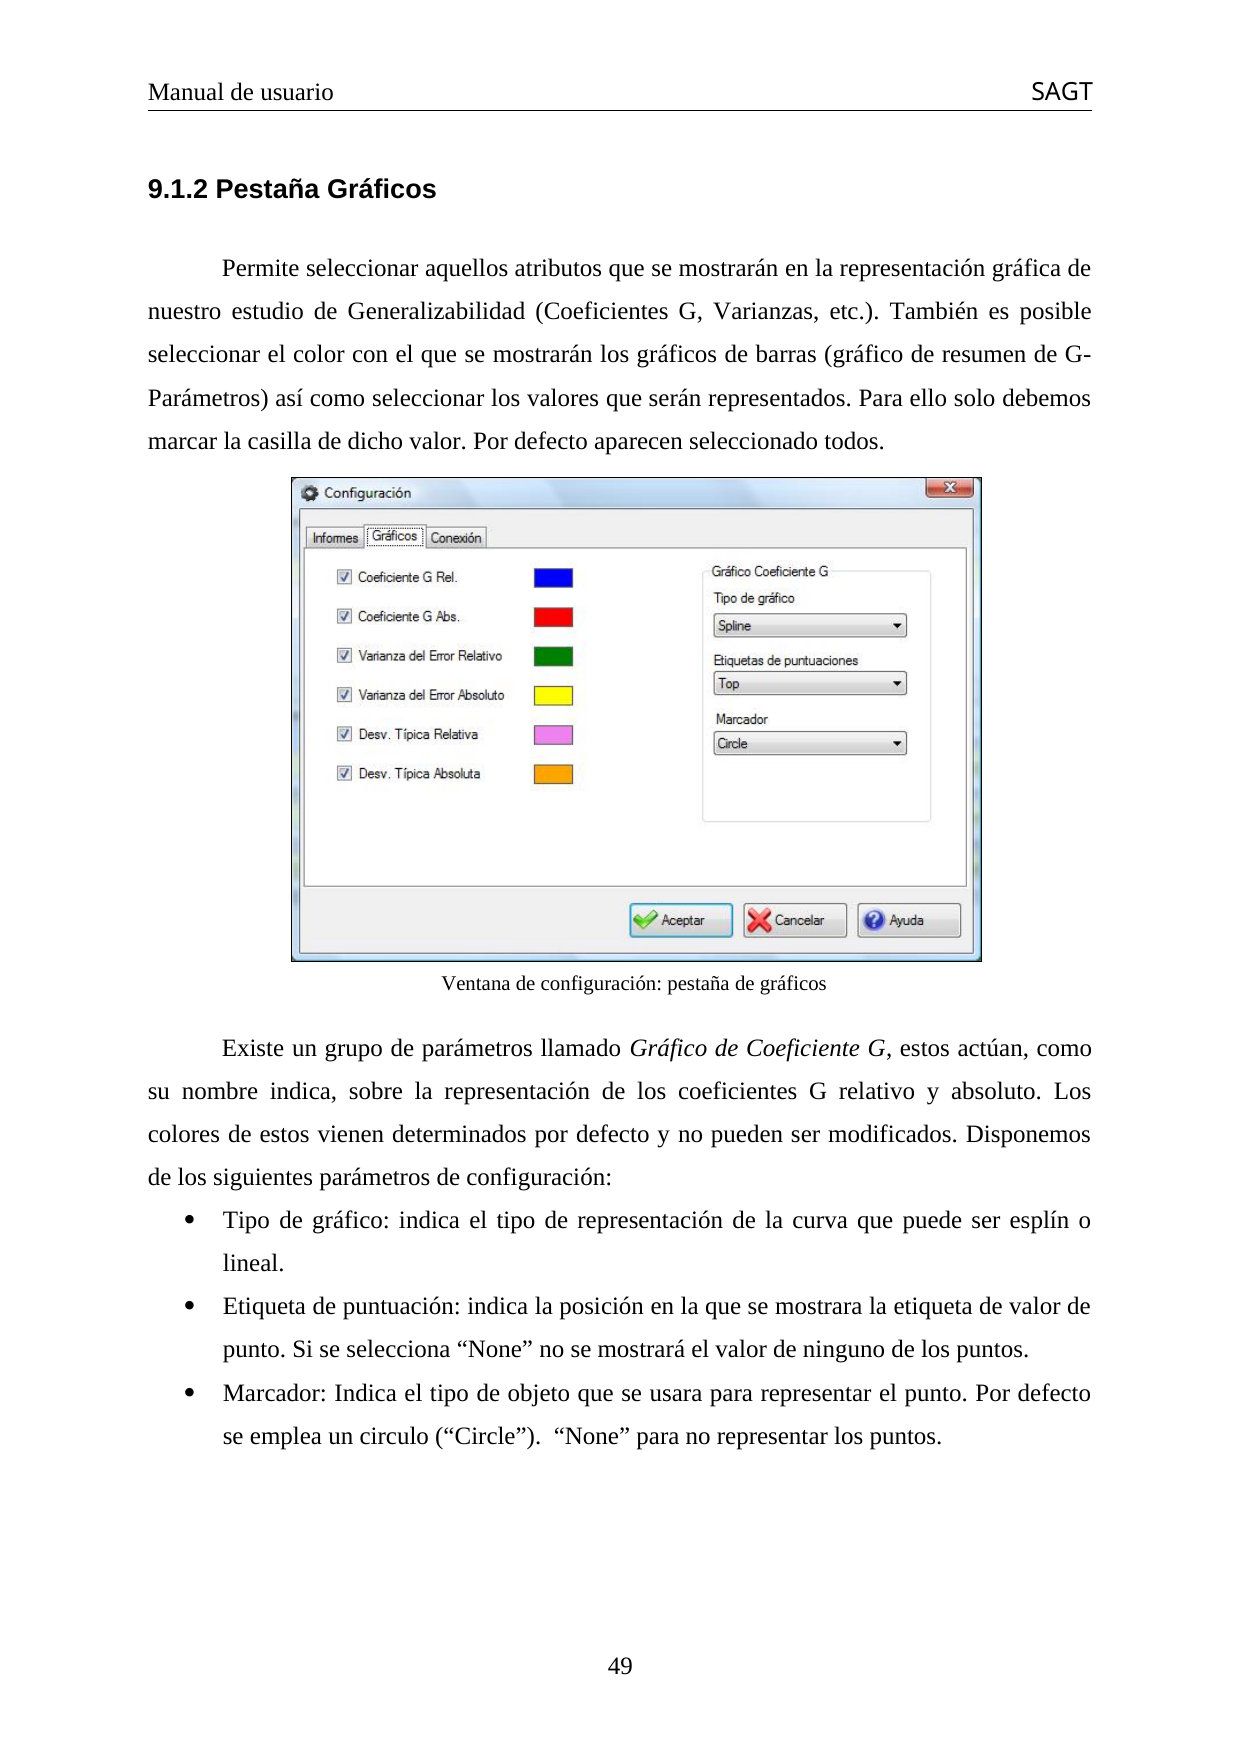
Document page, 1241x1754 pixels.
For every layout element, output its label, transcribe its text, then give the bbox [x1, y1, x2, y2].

list Marcador: Indica el tipo de objeto que se usara para representar el punto. Por defecto se emplea un circulo (“Circle”). “None” para no representar los puntos. [185, 1378, 1092, 1449]
picture [292, 478, 981, 961]
subtitle 9.1.2 Pestaña Gráficos [148, 173, 1092, 204]
text Existe un grupo de parámetros llamado Gráfico de Coeficiente G, estos actúan, como su nombre indica, sobre la representación de los coeficientes G relativo y absoluto. Los colores de estos vienen determinados por defecto y no pueden ser modificados. Disponemos de los siguientes parámetros de configuración: [148, 1033, 1092, 1191]
list Etiqueta de puntuación: indica la posición en la que se mostrara la etiqueta de valor de punto. Si se selecciona “None” no se mostrará el valor de ninguno de los puntos. [185, 1291, 1092, 1363]
list Tipo de gráfico: indica el tipo de representación de la curva que puede ser esplín o lineal. [185, 1205, 1092, 1277]
text Permite seleccionar aquellos atributos que se mostrarán en la representación gráfica de nuestro estudio de Generalizabilidad (Coeficientes G, Varianzas, etc.). También es posible seleccionar el color con el que se mostrarán los gráficos de barras (gráfico de resumen de G-Parámetros) así como seleccionar los valores que serán representados. Para ello solo debemos marcar la casilla de dicho valor. Por defecto aparecen seleccionado todos. [148, 253, 1092, 454]
